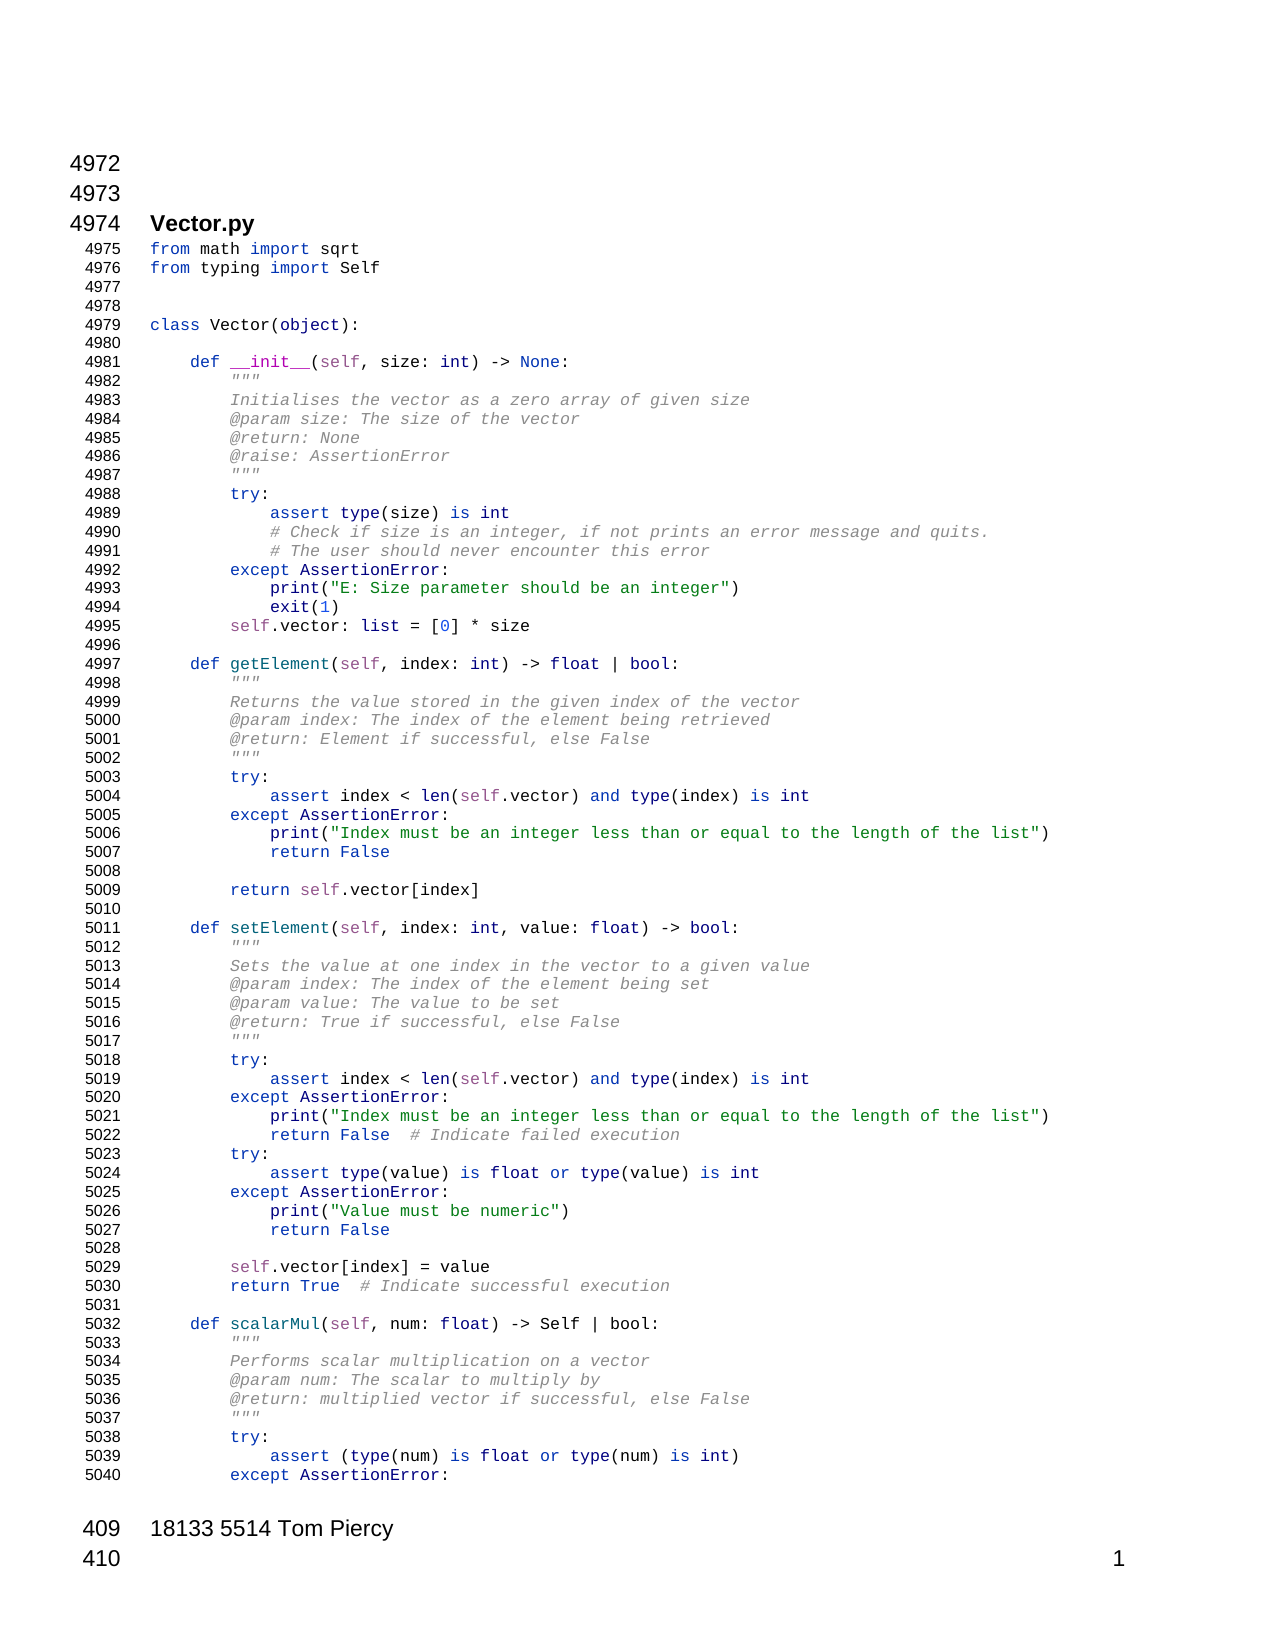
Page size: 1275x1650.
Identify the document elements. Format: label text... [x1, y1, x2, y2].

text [150, 241, 1125, 1485]
picture [293, 924, 299, 933]
picture [293, 660, 299, 669]
text Vector.py [150, 210, 1125, 237]
